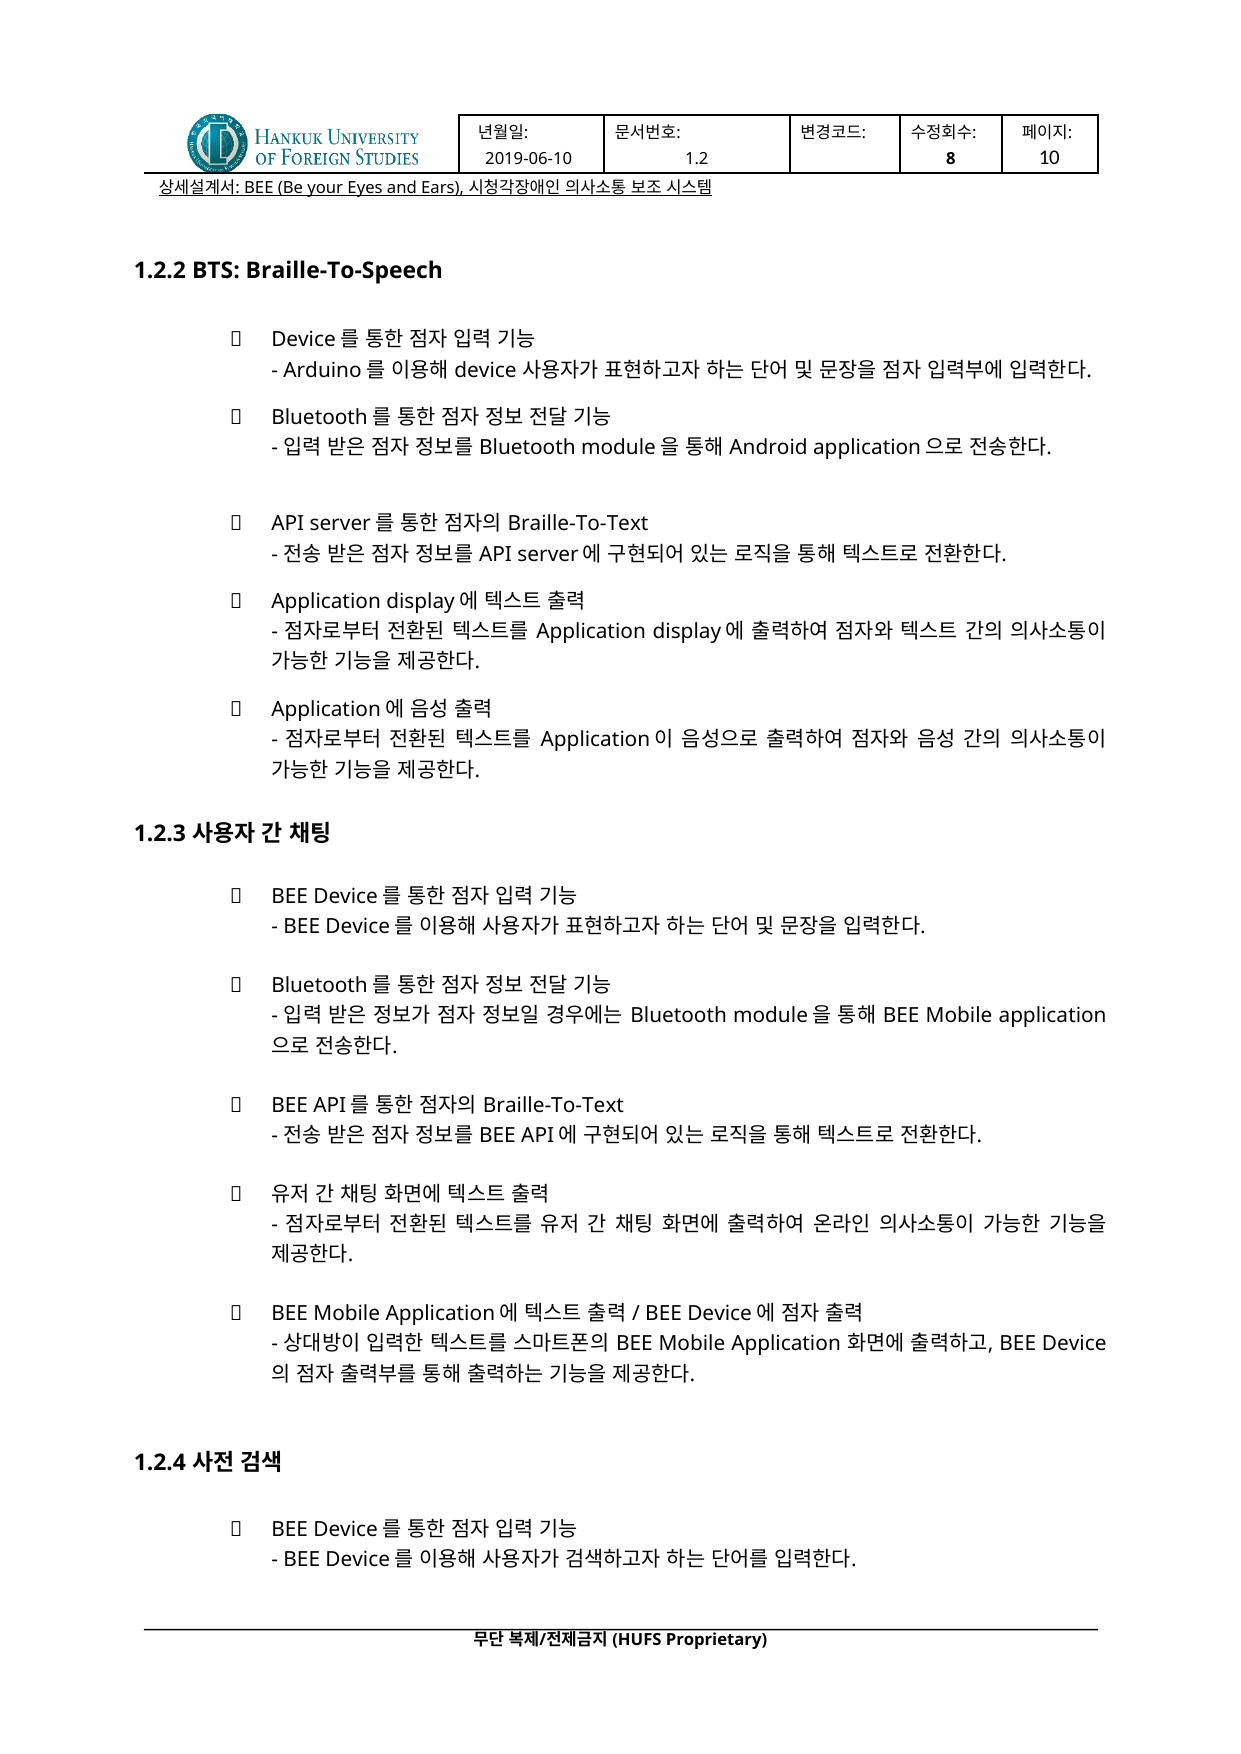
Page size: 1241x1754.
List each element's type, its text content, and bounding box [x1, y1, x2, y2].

list Bluetooth를 통한 점자 정보 전달 기능 [229, 968, 1107, 999]
list BEE API를 통한 점자의 Braille-To-Text [229, 1088, 1107, 1118]
subtitle 1.2.2 BTS: Braille-To-Speech [133, 254, 1107, 316]
text - 전송 받은 점자 정보를 API server에 구현되어 있는 로직을 통해 텍스트로 전환한다. [271, 537, 1107, 567]
list BEE Device를 통한 점자 입력 기능 [229, 1512, 1107, 1542]
text - 입력 받은 정보가 점자 정보일 경우에는 Bluetooth module을 통해 BEE Mobile application으로 전송한다. [271, 999, 1107, 1059]
list BEE Mobile Application에 텍스트 출력 / BEE Device에 점자 출력 [229, 1296, 1107, 1327]
text - 입력 받은 점자 정보를 Bluetooth module을 통해 Android application으로 전송한다. [271, 431, 1107, 461]
text - 상대방이 입력한 텍스트를 스마트폰의 BEE Mobile Application 화면에 출력하고, BEE Device의 점자 출력부를 통해 출력하는 기능을 제공한다. [271, 1327, 1107, 1387]
list 유저 간 채팅 화면에 텍스트 출력 [229, 1177, 1107, 1207]
text - 전송 받은 점자 정보를 BEE API에 구현되어 있는 로직을 통해 텍스트로 전환한다. [271, 1118, 1107, 1148]
picture [187, 114, 419, 172]
list Bluetooth를 통한 점자 정보 전달 기능 [229, 400, 1107, 431]
text - BEE Device를 이용해 사용자가 검색하고자 하는 단어를 입력한다. [271, 1542, 1107, 1573]
text - 점자로부터 전환된 텍스트를 유저 간 채팅 화면에 출력하여 온라인 의사소통이 가능한 기능을 제공한다. [271, 1207, 1107, 1268]
text - 점자로부터 전환된 텍스트를 Application display에 출력하여 점자와 텍스트 간의 의사소통이 가능한 기능을 제공한다. [271, 614, 1107, 675]
list API server를 통한 점자의 Braille-To-Text [229, 506, 1107, 537]
list Device를 통한 점자 입력 기능 [229, 323, 1107, 353]
list BEE Device를 통한 점자 입력 기능 [229, 879, 1107, 910]
text - Arduino를 이용해 device 사용자가 표현하고자 하는 단어 및 문장을 점자 입력부에 입력한다. [271, 353, 1107, 383]
subtitle 1.2.3 사용자 간 채팅 [133, 814, 1107, 848]
list Application에 음성 출력 [229, 692, 1107, 722]
list Application display에 텍스트 출력 [229, 584, 1107, 614]
text - 점자로부터 전환된 텍스트를 Application이 음성으로 출력하여 점자와 음성 간의 의사소통이 가능한 기능을 제공한다. [271, 722, 1107, 783]
subtitle 1.2.4 사전 검색 [133, 1444, 1107, 1477]
text - BEE Device를 이용해 사용자가 표현하고자 하는 단어 및 문장을 입력한다. [271, 910, 1107, 940]
